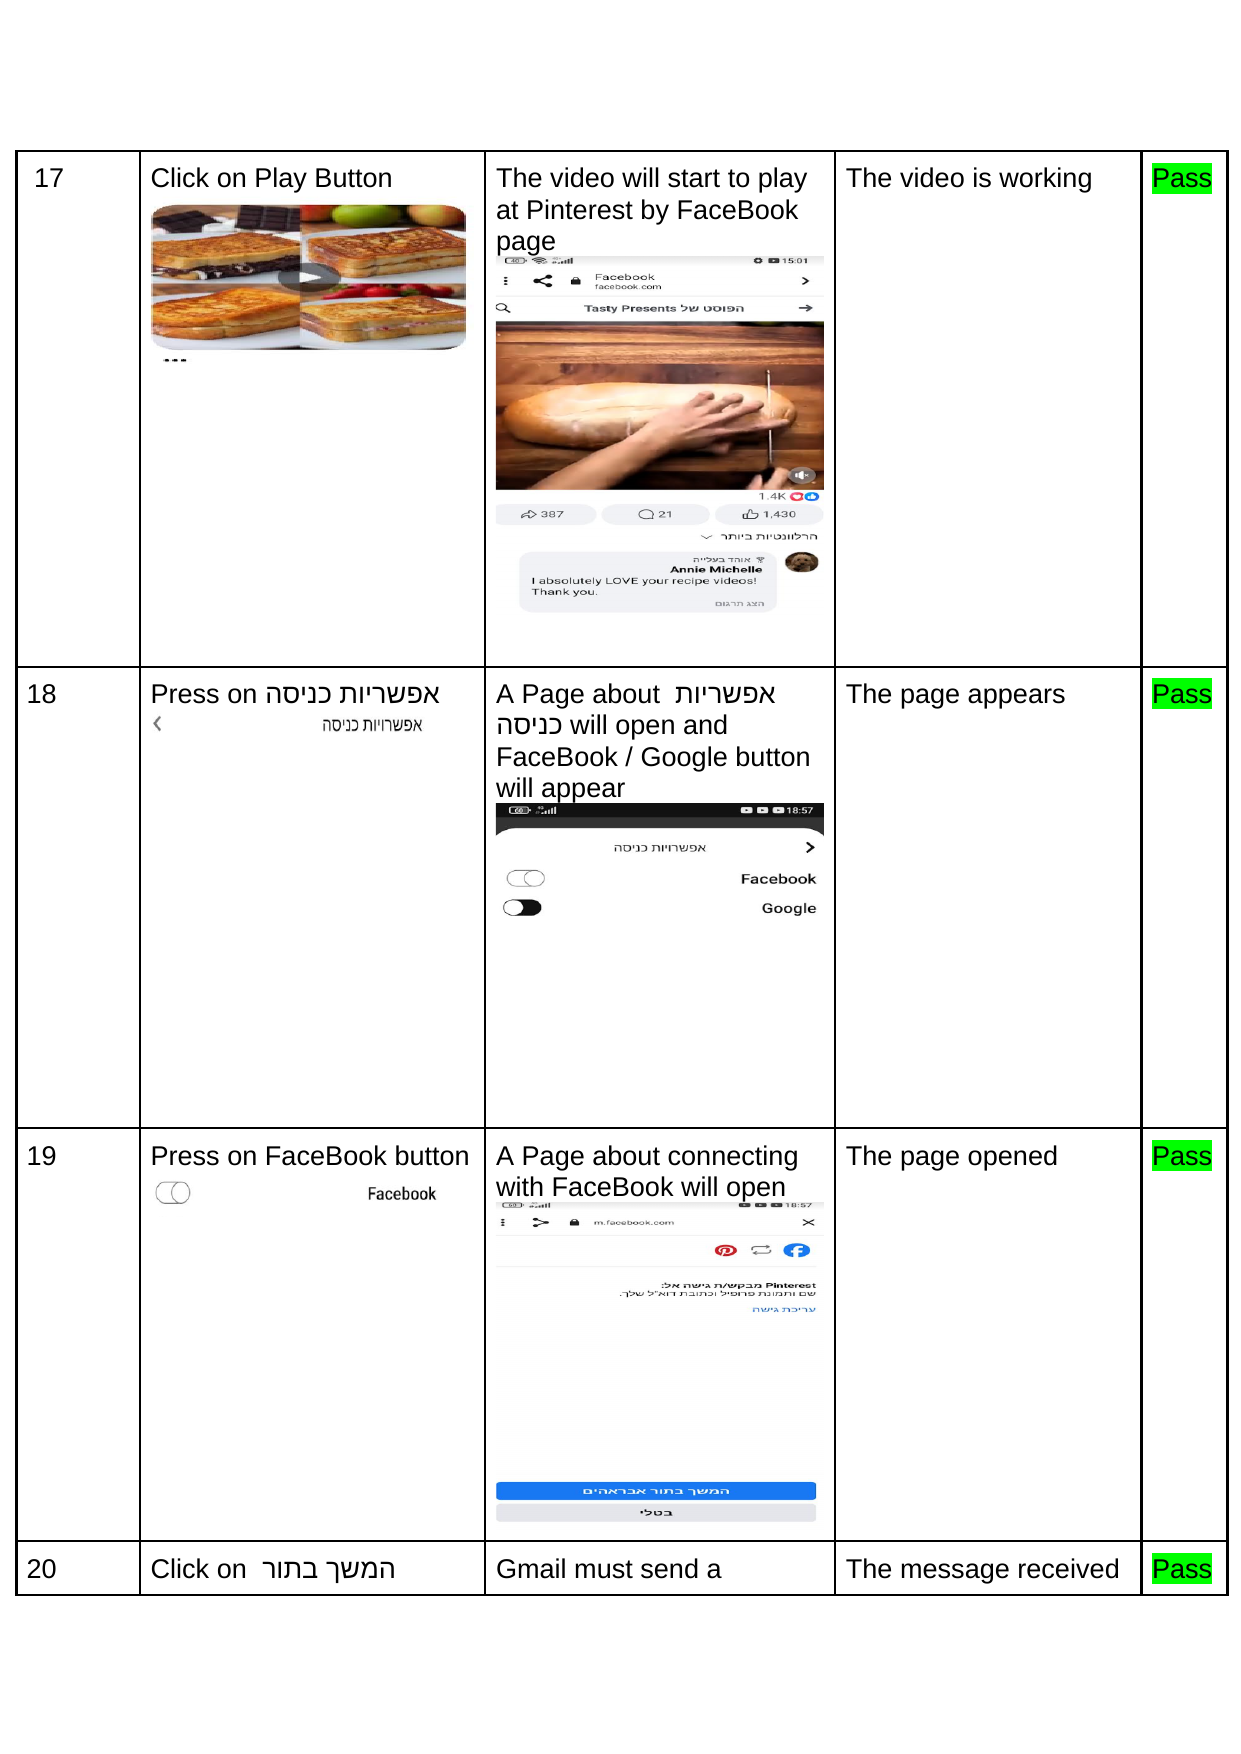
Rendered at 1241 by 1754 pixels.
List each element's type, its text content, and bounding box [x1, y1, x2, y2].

picture [150, 1170, 440, 1217]
table_cell Press on אפשריות כניסה [141, 668, 484, 1127]
picture [495, 1202, 824, 1530]
table_cell Press on FaceBook button [141, 1129, 484, 1540]
table_cell Pass [1143, 1129, 1226, 1540]
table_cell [486, 1542, 834, 1594]
table_cell 19 [18, 1129, 139, 1540]
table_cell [836, 1542, 1140, 1594]
picture [495, 803, 824, 923]
picture [150, 193, 474, 368]
table_cell 20 [18, 1542, 139, 1594]
picture [495, 256, 824, 615]
table_cell The page opened [836, 1129, 1140, 1540]
table_cell Pass [1143, 668, 1226, 1127]
table_cell A Page about אפשריות כניסה will open and FaceBook / Google button will appear [486, 668, 834, 1127]
table_cell Pass [1143, 1542, 1226, 1594]
table_cell Click on Play Button [141, 152, 484, 666]
table_cell The video is working [836, 152, 1140, 666]
table_cell 18 [18, 668, 139, 1127]
table_cell A Page about connecting with FaceBook will open [486, 1129, 834, 1540]
table_cell The video will start to play at Pinterest by FaceBook page [486, 152, 834, 666]
picture [150, 709, 428, 746]
table_cell Pass [1143, 152, 1226, 666]
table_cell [141, 1542, 484, 1594]
table_cell 17 [18, 152, 139, 666]
table_cell The page appears [836, 668, 1140, 1127]
